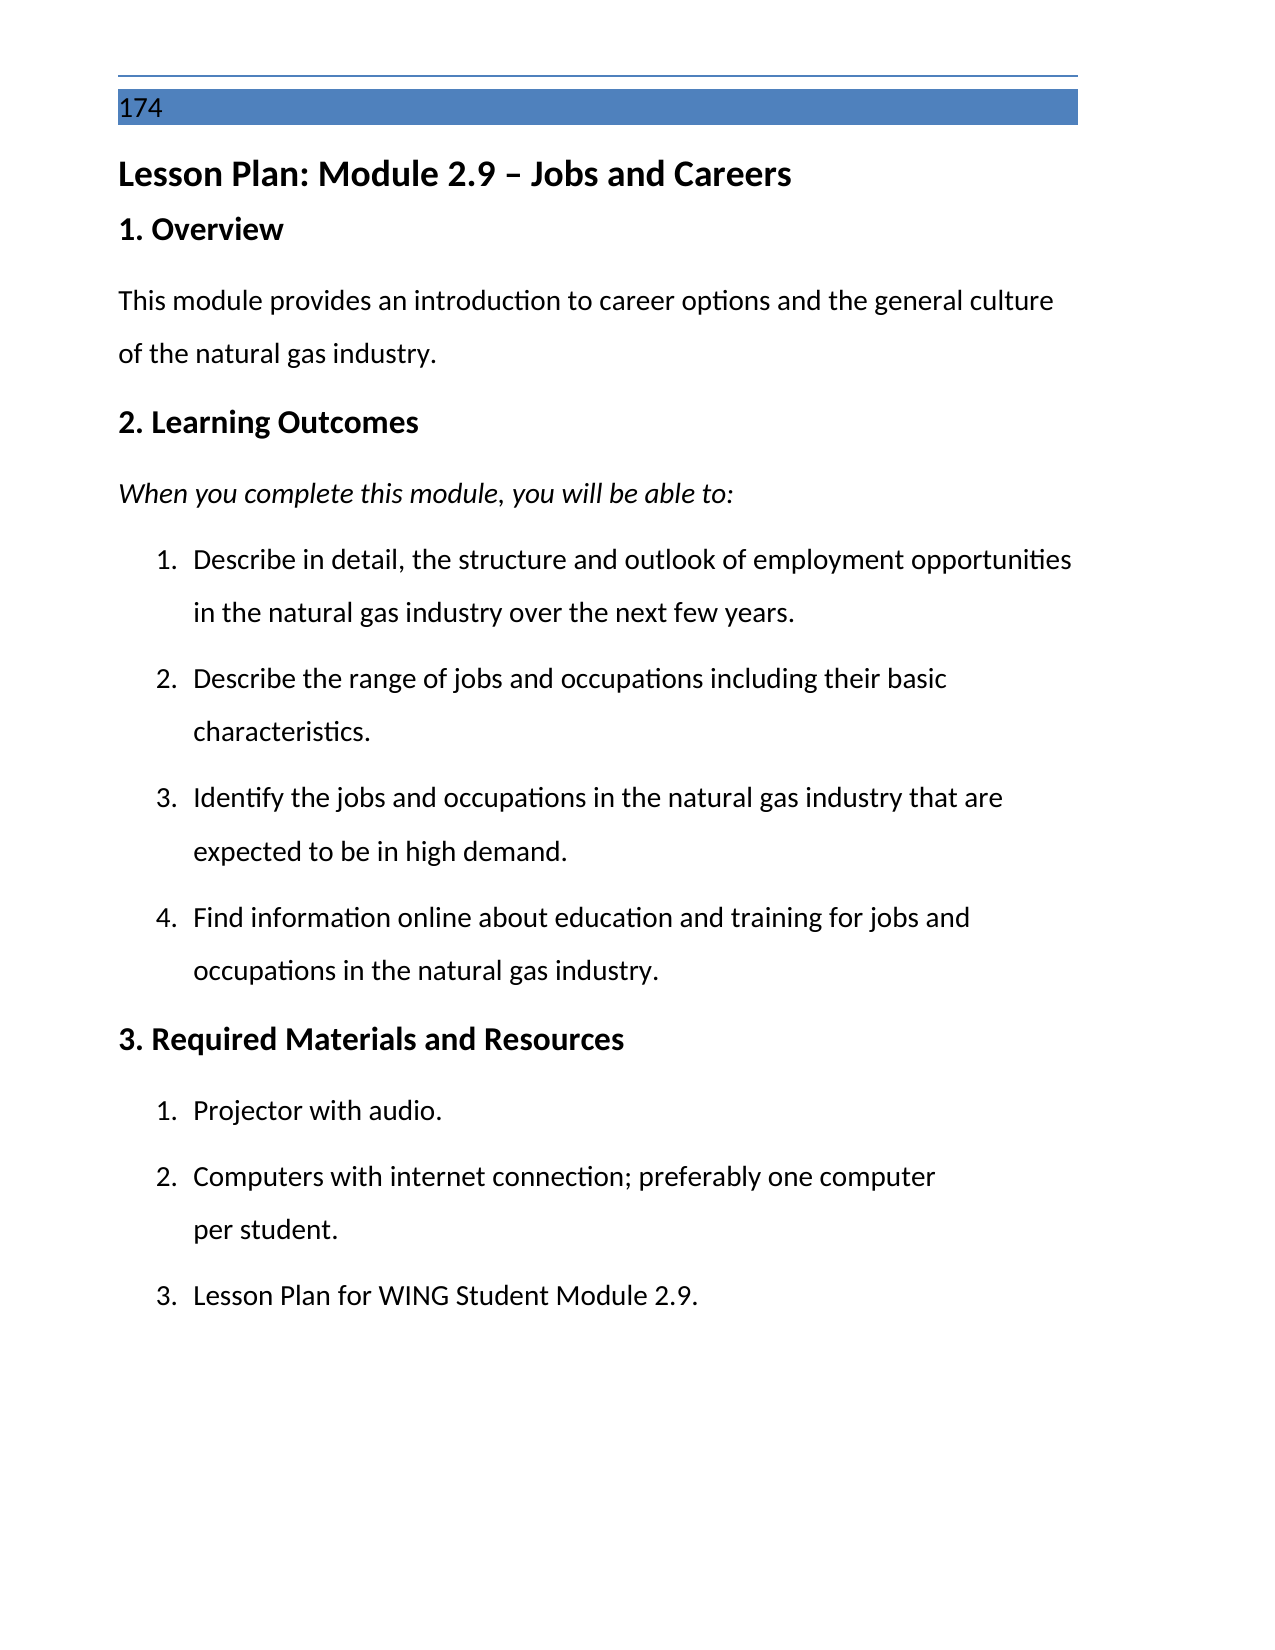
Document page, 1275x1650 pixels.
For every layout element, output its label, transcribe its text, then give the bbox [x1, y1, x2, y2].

subtitle Lesson Plan: Module 2.9 – Jobs and Careers [118, 150, 1078, 196]
list Describe the range of jobs and occupations including their basic characteristics. [156, 660, 1078, 749]
list Lesson Plan for WING Student Module 2.9. [156, 1277, 1078, 1313]
list Find information online about education and training for jobs and occupations in the natural gas industry. [156, 899, 1078, 988]
list Identify the jobs and occupations in the natural gas industry that are expected to be in high demand. [156, 779, 1078, 868]
list Describe in detail, the structure and outlook of employment opportunities in the natural gas industry over the next few years. [156, 541, 1078, 630]
list Computers with internet connection; preferably one computer per student. [156, 1158, 1078, 1247]
list Projector with audio. [156, 1092, 1078, 1127]
text When you complete this module, you will be able to: [118, 475, 1078, 510]
subtitle 1. Overview [118, 208, 1078, 249]
subtitle 3. Required Materials and Resources [118, 1018, 1078, 1059]
subtitle 2. Learning Outcomes [118, 401, 1078, 442]
text This module provides an introduction to career options and the general culture of the natural gas industry. [118, 282, 1078, 371]
